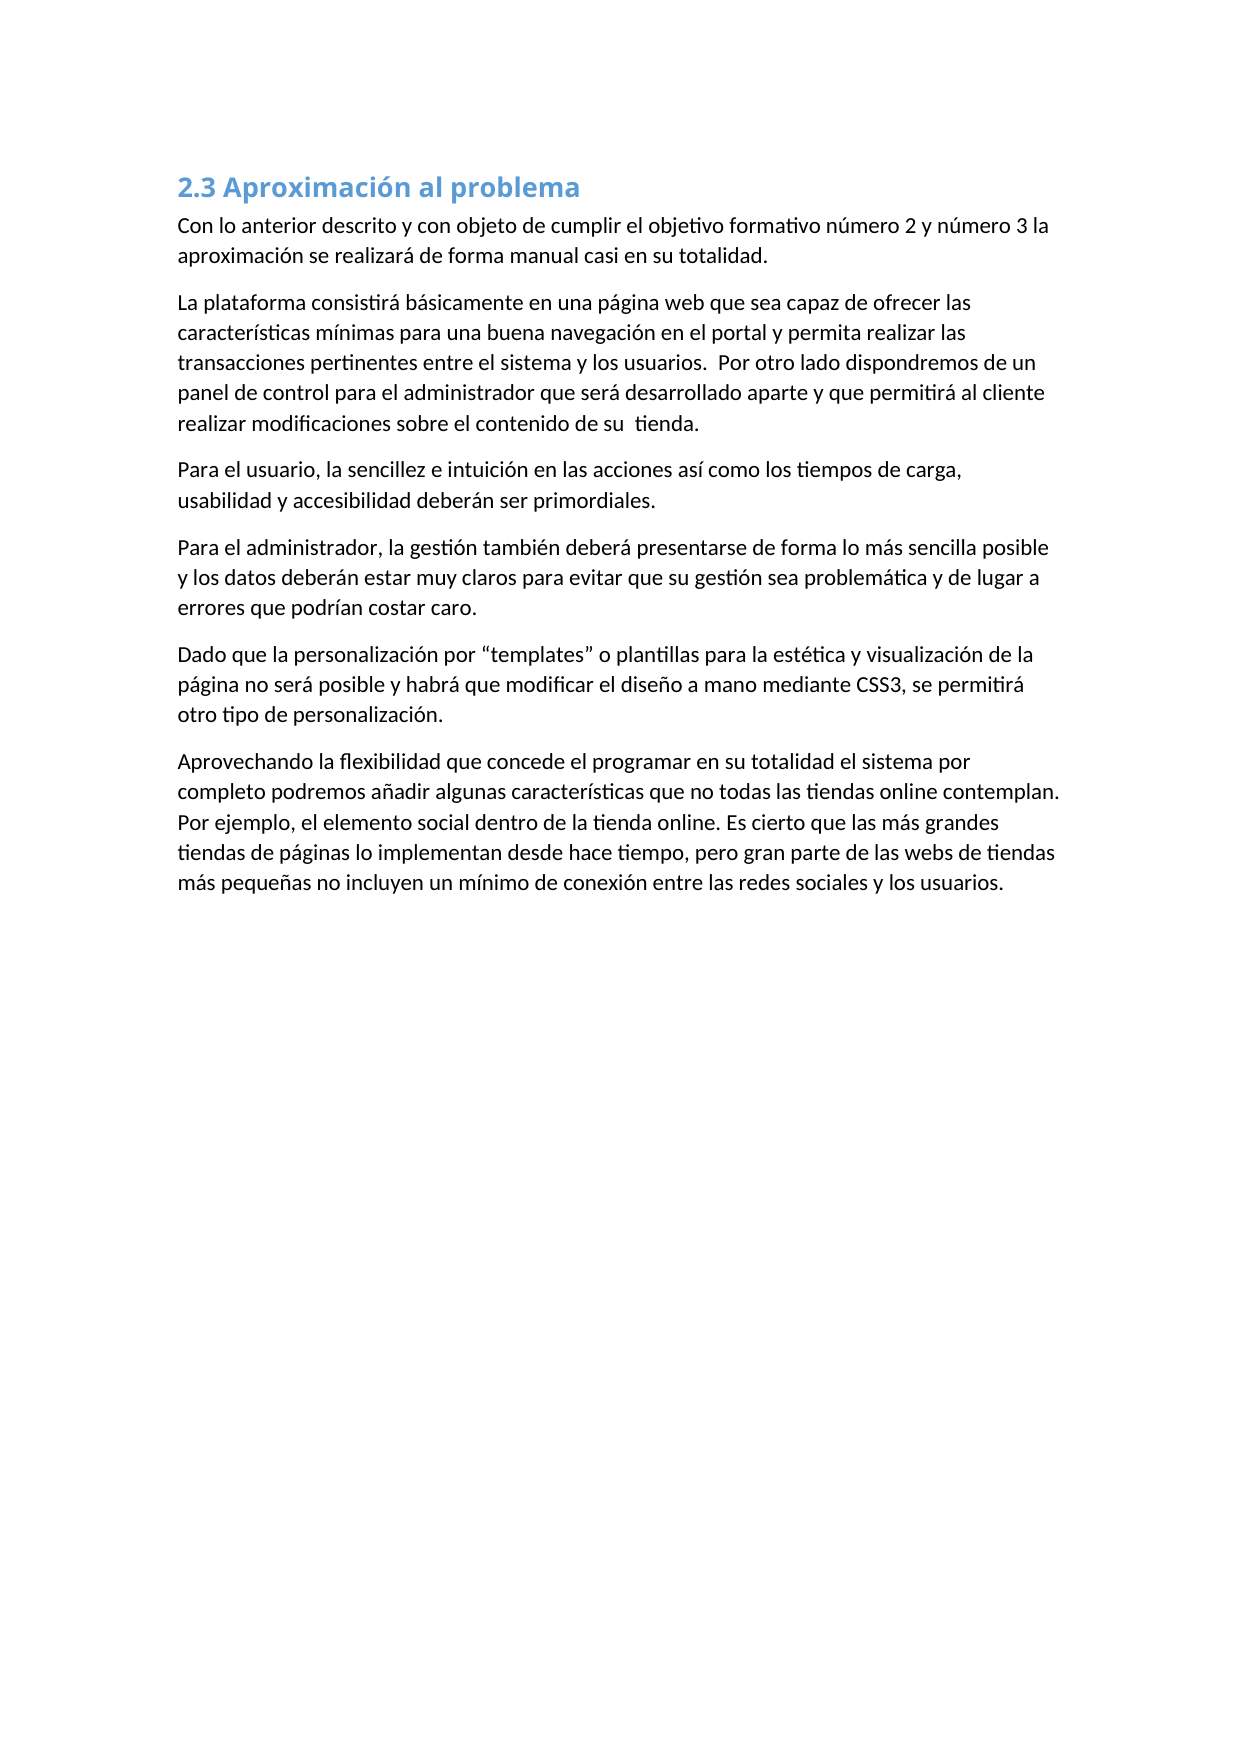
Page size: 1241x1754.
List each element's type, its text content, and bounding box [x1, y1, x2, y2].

text Con lo anterior descrito y con objeto de cumplir el objetivo formativo número 2 y número 3 la aproximación se realizará de forma manual casi en su totalidad. [177, 211, 1063, 269]
text Para el administrador, la gestión también deberá presentarse de forma lo más sencilla posible y los datos deberán estar muy claros para evitar que su gestión sea problemática y de lugar a errores que podrían costar caro. [177, 533, 1063, 621]
text Para el usuario, la sencillez e intuición en las acciones así como los tiempos de carga, usabilidad y accesibilidad deberán ser primordiales. [177, 456, 1063, 514]
text Aprovechando la flexibilidad que concede el programar en su totalidad el sistema por completo podremos añadir algunas características que no todas las tiendas online contemplan. Por ejemplo, el elemento social dentro de la tienda online. Es cierto que las más grandes tiendas de páginas lo implementan desde hace tiempo, pero gran parte de las webs de tiendas más pequeñas no incluyen un mínimo de conexión entre las redes sociales y los usuarios. [177, 747, 1063, 896]
text Dado que la personalización por “templates” o plantillas para la estética y visualización de la página no será posible y habrá que modificar el diseño a mano mediante CSS3, se permitirá otro tipo de personalización. [177, 640, 1063, 728]
subtitle 2.3 Aproximación al problema [177, 168, 1063, 205]
text La plataforma consistirá básicamente en una página web que sea capaz de ofrecer las características mínimas para una buena navegación en el portal y permita realizar las transacciones pertinentes entre el sistema y los usuarios. Por otro lado dispondremos de un panel de control para el administrador que será desarrollado aparte y que permitirá al cliente realizar modificaciones sobre el contenido de su tienda. [177, 288, 1063, 437]
